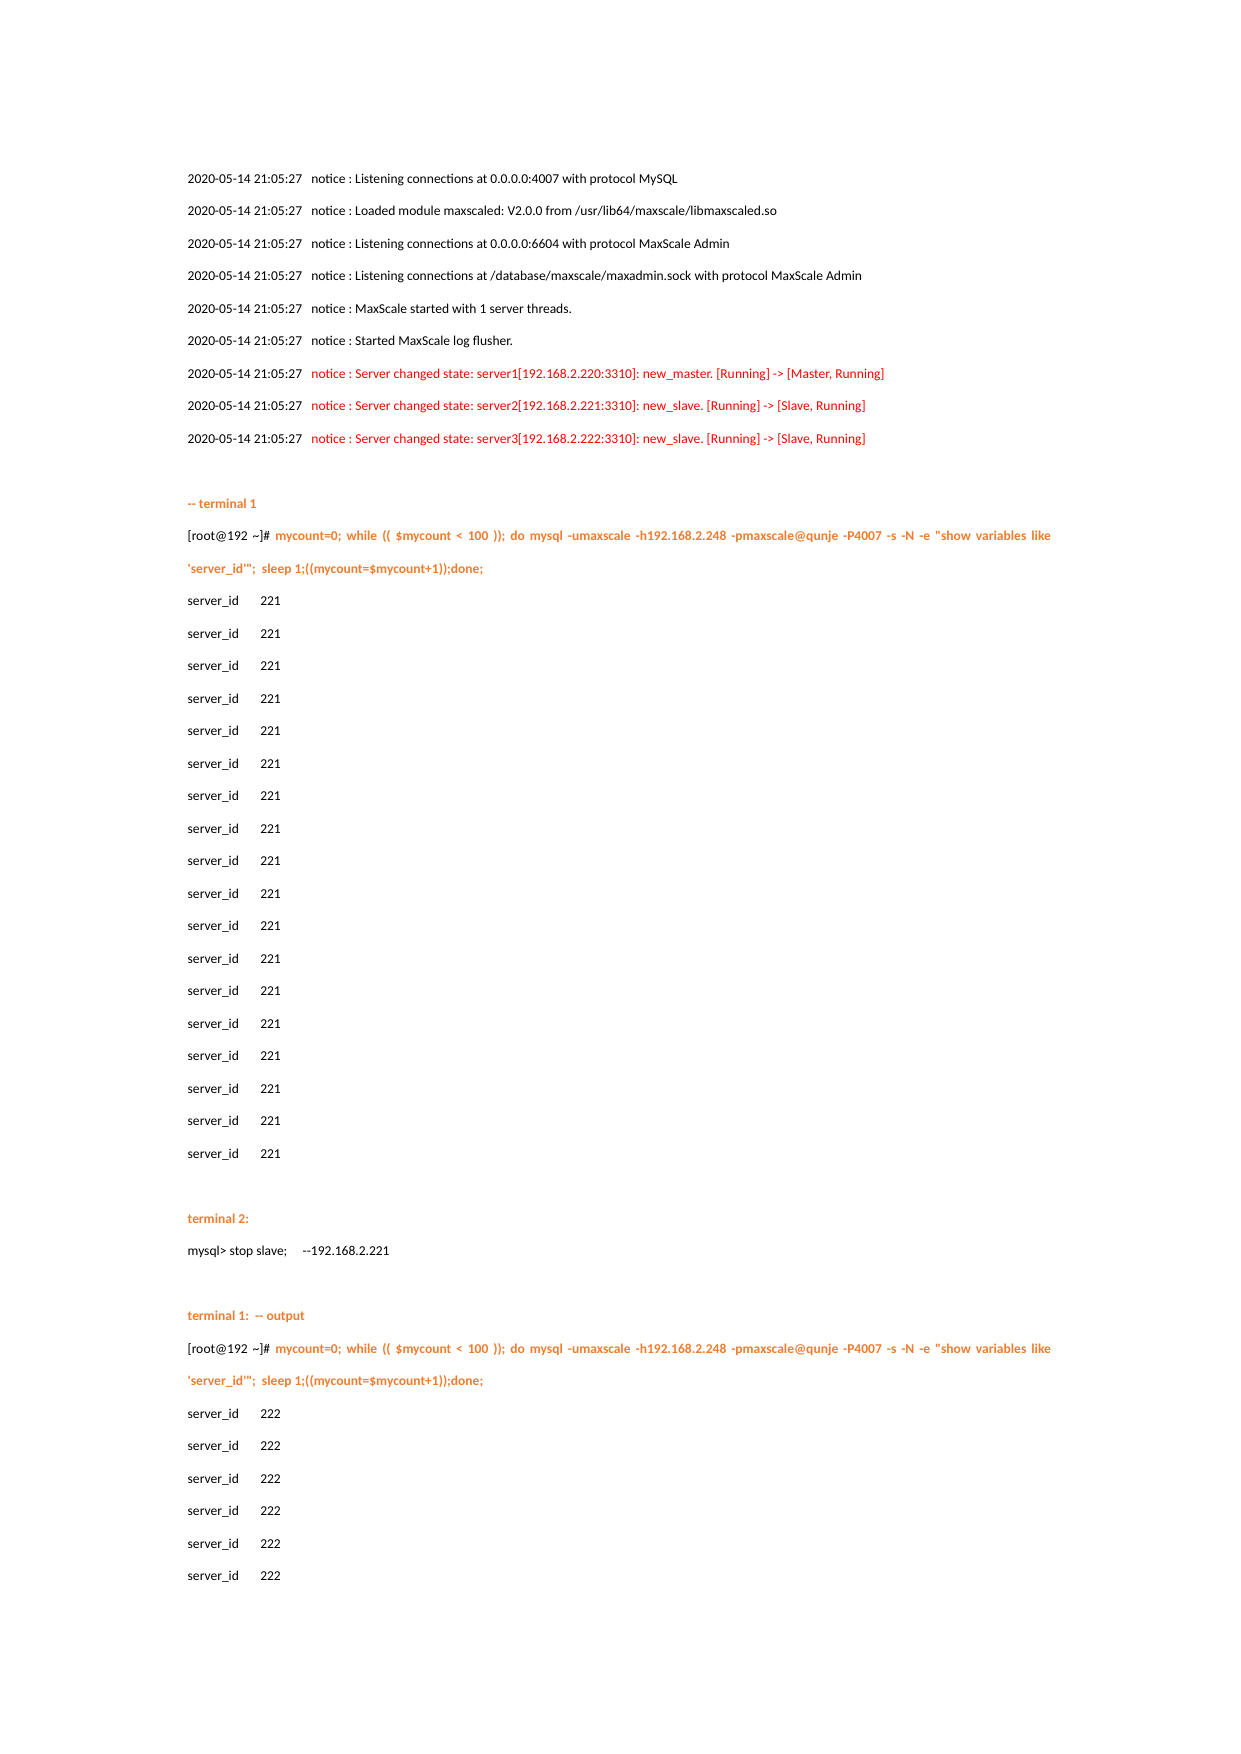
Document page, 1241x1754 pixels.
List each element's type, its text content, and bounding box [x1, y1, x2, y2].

text [root@192 ~]# mycount=0; while (( $mycount < 100 )); do mysql -umaxscale -h192.168.2.248 -pmaxscale@qunje -P4007 -s -N -e "show variables like 'server_id'"; sleep 1;((mycount=$mycount+1));done; [187, 1332, 1053, 1397]
text server_id 221 [187, 844, 1053, 877]
text server_id 222 [187, 1559, 1053, 1592]
text [root@192 ~]# mycount=0; while (( $mycount < 100 )); do mysql -umaxscale -h192.168.2.248 -pmaxscale@qunje -P4007 -s -N -e "show variables like 'server_id'"; sleep 1;((mycount=$mycount+1));done; [187, 519, 1053, 584]
text server_id 221 [187, 584, 1053, 617]
text server_id 222 [187, 1462, 1053, 1494]
text server_id 221 [187, 779, 1053, 812]
text server_id 221 [187, 812, 1053, 844]
text 2020-05-14 21:05:27 notice : MaxScale started with 1 server threads. [187, 292, 1053, 324]
text 2020-05-14 21:05:27 notice : Listening connections at 0.0.0.0:4007 with protocol MySQL [187, 162, 1053, 194]
text 2020-05-14 21:05:27 notice : Loaded module maxscaled: V2.0.0 from /usr/lib64/maxscale/libmaxscaled.so [187, 194, 1053, 227]
text server_id 221 [187, 747, 1053, 779]
text -- terminal 1 [187, 487, 1053, 519]
text server_id 221 [187, 942, 1053, 974]
text server_id 221 [187, 1072, 1053, 1104]
text 2020-05-14 21:05:27 notice : Started MaxScale log flusher. [187, 324, 1053, 357]
text server_id 222 [187, 1429, 1053, 1462]
text 2020-05-14 21:05:27 notice : Listening connections at 0.0.0.0:6604 with protocol MaxScale Admin [187, 227, 1053, 259]
text server_id 221 [187, 909, 1053, 942]
text 2020-05-14 21:05:27 notice : Server changed state: server3[192.168.2.222:3310]: new_slave. [Running] -> [Slave, Running] [187, 422, 1053, 454]
text server_id 221 [187, 682, 1053, 714]
text terminal 2: [187, 1202, 1053, 1234]
text terminal 1: -- output [187, 1299, 1053, 1332]
text server_id 221 [187, 1137, 1053, 1169]
text server_id 222 [187, 1527, 1053, 1559]
text server_id 221 [187, 1039, 1053, 1072]
text 2020-05-14 21:05:27 notice : Listening connections at /database/maxscale/maxadmin.sock with protocol MaxScale Admin [187, 259, 1053, 292]
text server_id 221 [187, 1007, 1053, 1039]
text server_id 221 [187, 974, 1053, 1007]
text 2020-05-14 21:05:27 notice : Server changed state: server1[192.168.2.220:3310]: new_master. [Running] -> [Master, Running] [187, 357, 1053, 389]
text server_id 221 [187, 877, 1053, 909]
text server_id 221 [187, 1104, 1053, 1137]
text server_id 221 [187, 617, 1053, 649]
text server_id 222 [187, 1397, 1053, 1429]
text server_id 221 [187, 649, 1053, 682]
text mysql> stop slave; --192.168.2.221 [187, 1234, 1053, 1267]
text 2020-05-14 21:05:27 notice : Server changed state: server2[192.168.2.221:3310]: new_slave. [Running] -> [Slave, Running] [187, 389, 1053, 422]
text server_id 222 [187, 1494, 1053, 1527]
text server_id 221 [187, 714, 1053, 747]
